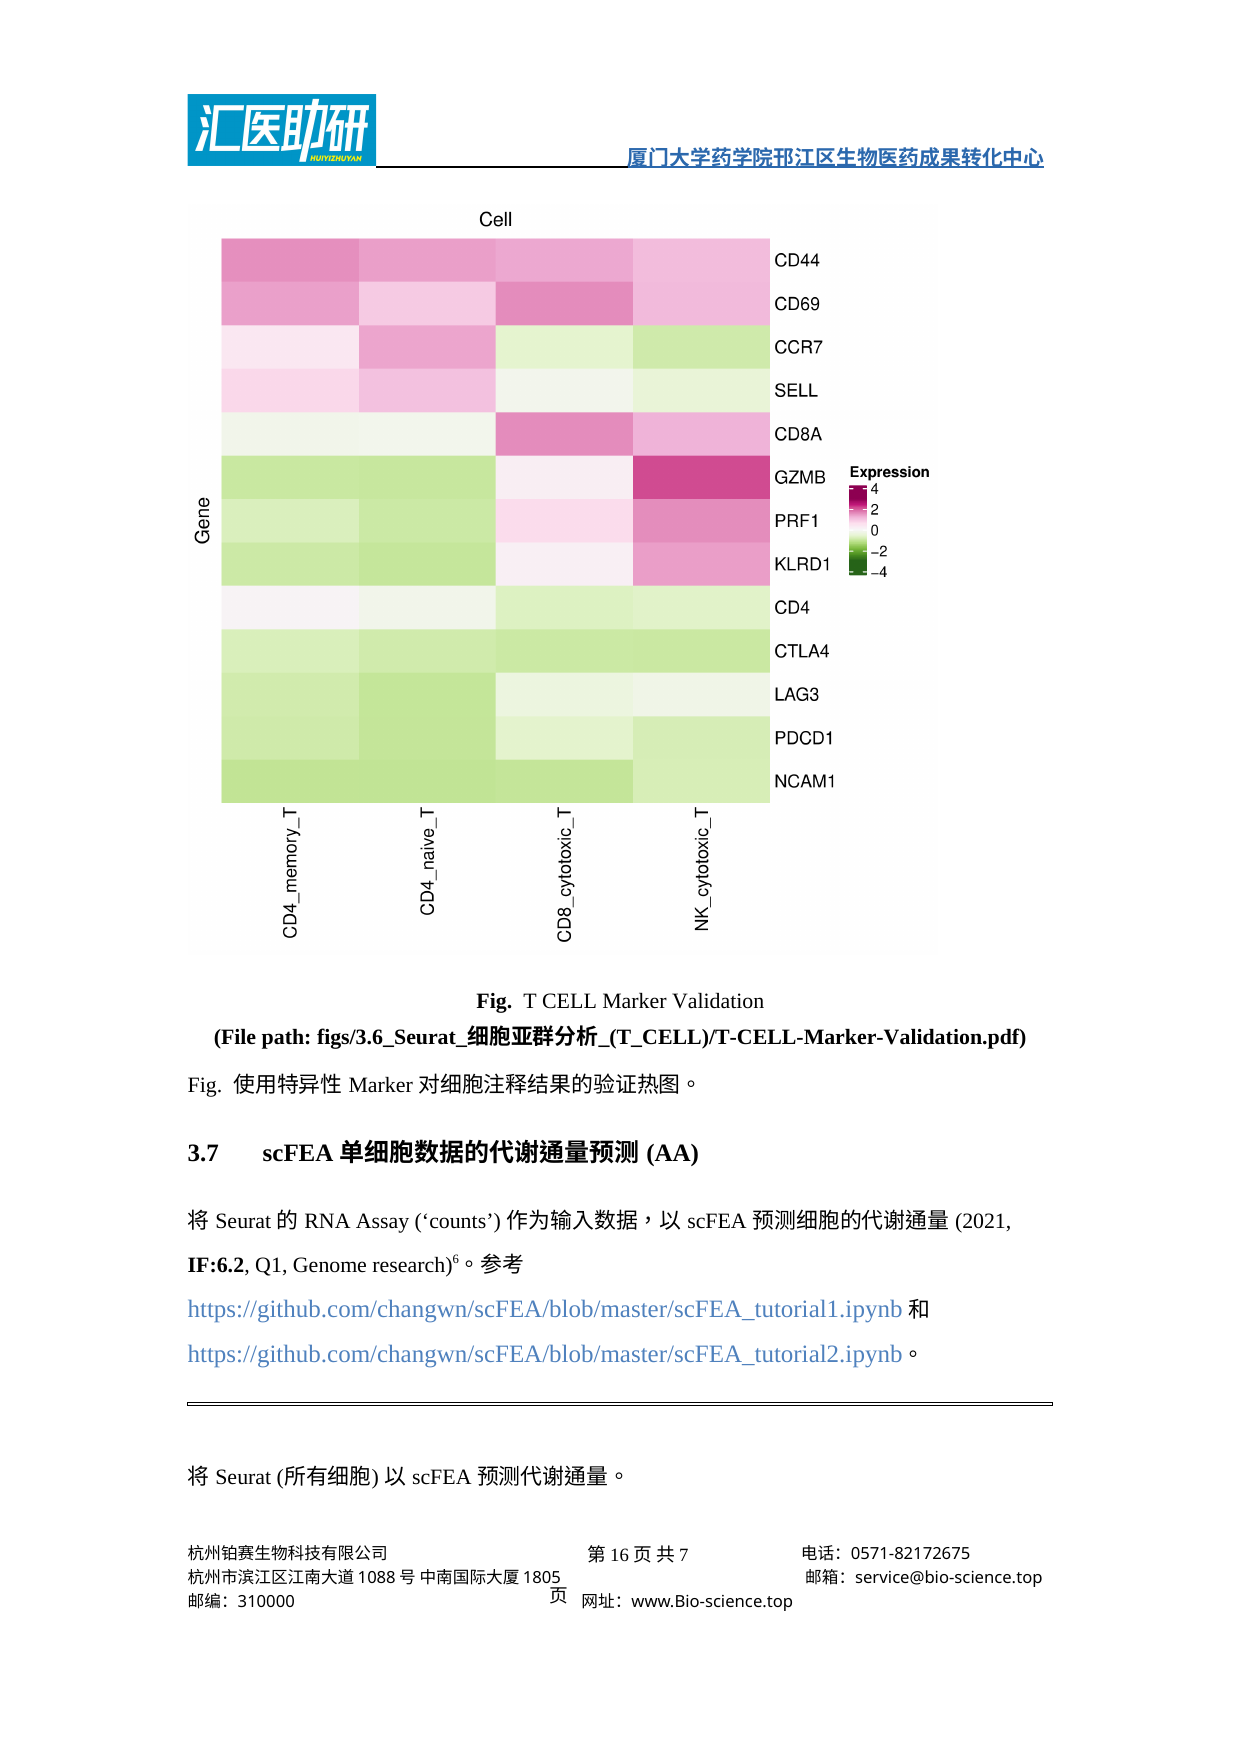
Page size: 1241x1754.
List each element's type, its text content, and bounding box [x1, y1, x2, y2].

text 将 Seurat 的 RNA Assay (‘counts’) 作为输入数据，以 scFEA 预测细胞的代谢通量 (2021, IF:6.2, Q1, Genome research)6。参考 https://github.com/changwn/scFEA/blob/master/scFEA_tutorial1.ipynb 和 https://github.com/changwn/scFEA/blob/master/scFEA_tutorial2.ipynb。 [187, 1204, 1053, 1368]
subtitle 3.7 scFEA 单细胞数据的代谢通量预测 (AA) [187, 1135, 1053, 1169]
text Fig. 使用特异性 Marker 对细胞注释结果的验证热图。 [187, 1069, 1053, 1099]
picture [327, 106, 368, 150]
text (File path: figs/3.6_Seurat_细胞亚群分析_(T_CELL)/T-CELL-Marker-Validation.pdf) [187, 1021, 1053, 1051]
picture [196, 131, 208, 150]
picture [201, 118, 208, 127]
text 将 Seurat (所有细胞) 以 scFEA 预测代谢通量。 [187, 1461, 1053, 1491]
picture [187, 204, 938, 955]
picture [282, 99, 327, 161]
picture [243, 106, 284, 150]
text Fig. T CELL Marker Validation [187, 988, 1053, 1013]
picture [210, 106, 243, 150]
picture [204, 106, 210, 114]
